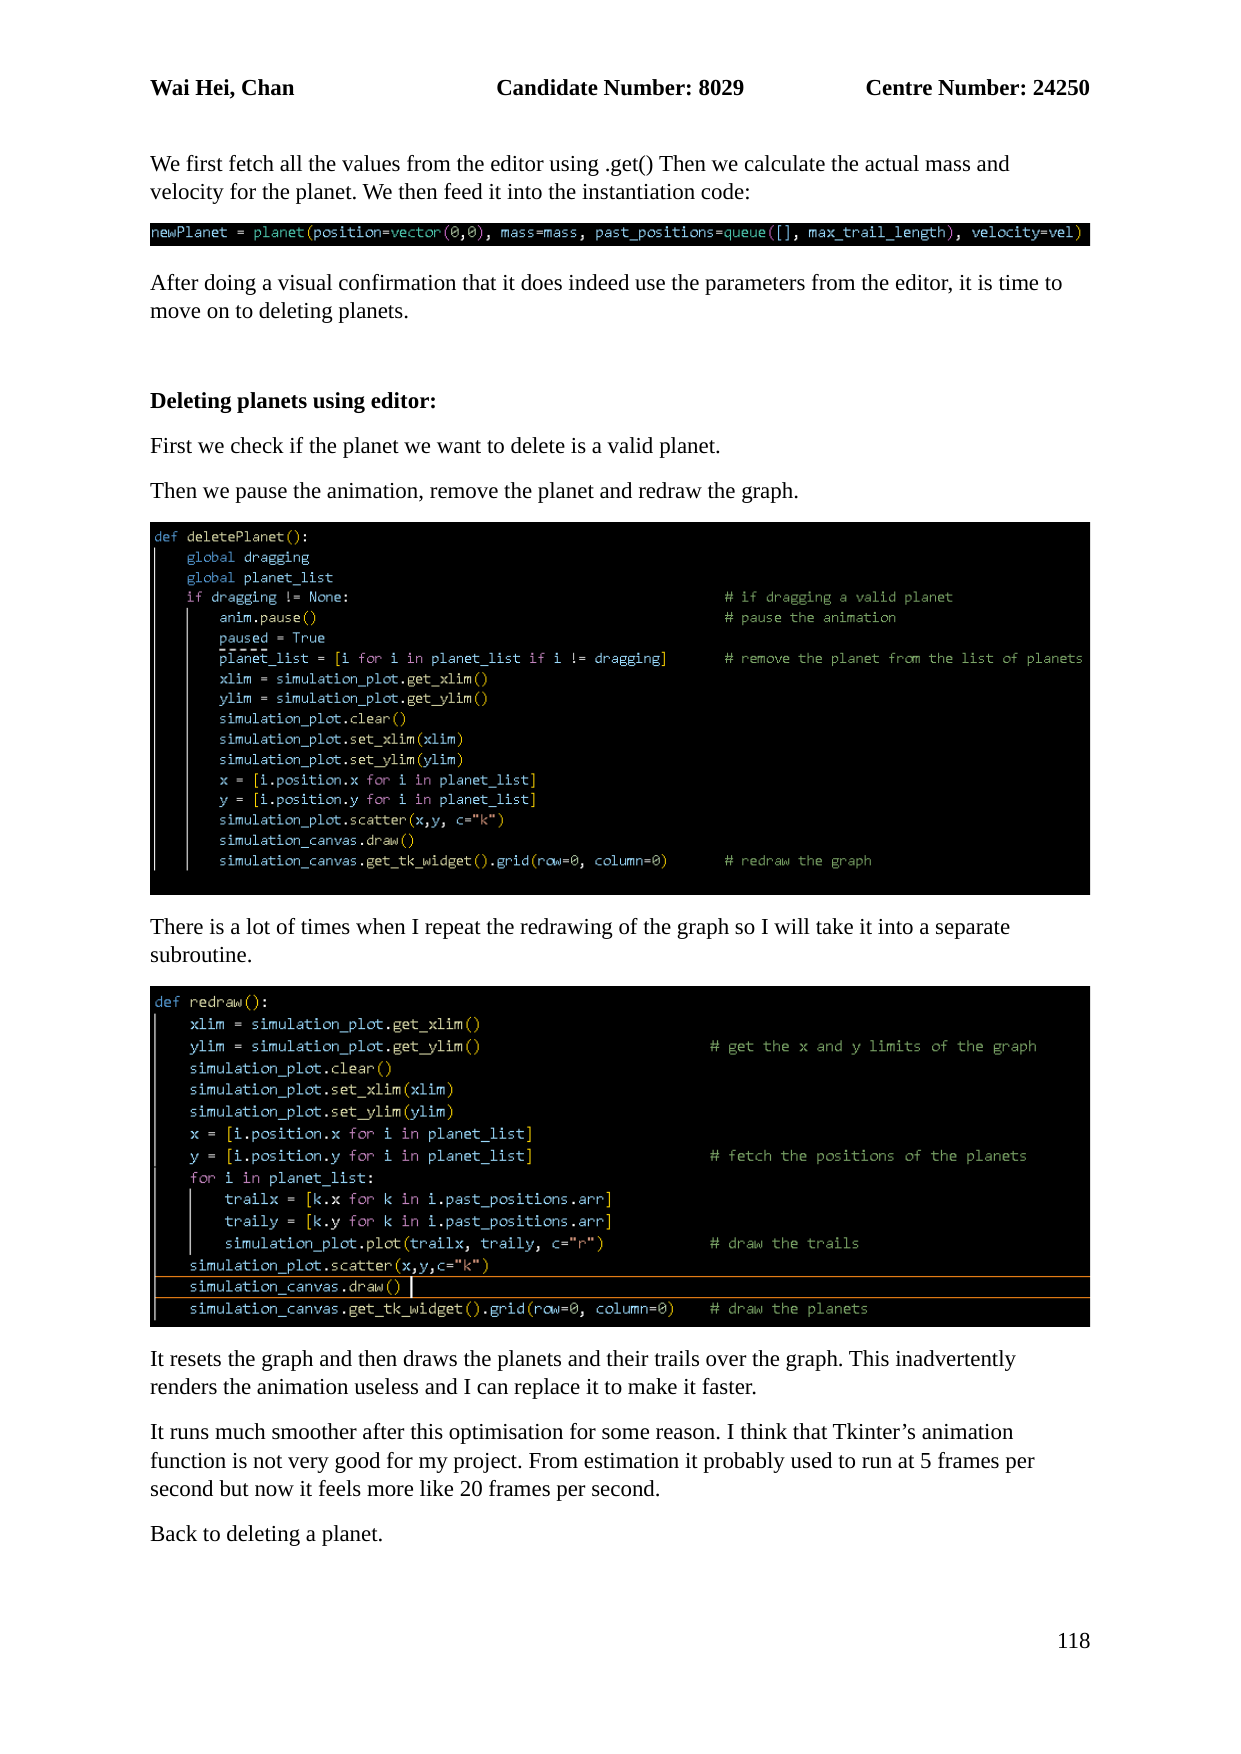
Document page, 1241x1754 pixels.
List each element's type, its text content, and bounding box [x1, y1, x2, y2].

text It resets the graph and then draws the planets and their trails over the graph. This inadvertently renders the animation useless and I can replace it to make it faster. [150, 1345, 1090, 1400]
text After doing a visual confirmation that it does indeed use the parameters from the editor, it is time to move on to deleting planets. [150, 269, 1090, 323]
picture [150, 522, 1091, 895]
text First we check if the planet we want to delete is a valid planet. [150, 432, 1090, 459]
text Back to deleting a planet. [150, 1520, 1090, 1547]
text It runs much smoother after this optimisation for some reason. I think that Tkinter’s animation function is not very good for my project. From estimation it probably used to run at 5 frames per second but now it feels more like 20 frames per second. [150, 1418, 1090, 1502]
text We first fetch all the values from the editor using .get() Then we calculate the actual mass and velocity for the planet. We then feed it into the instantiation code: [150, 150, 1090, 205]
picture [150, 223, 1091, 246]
text There is a lot of times when I repeat the redrawing of the graph so I will take it into a separate subroutine. [150, 913, 1090, 968]
text Deleting planets using editor: [150, 387, 1090, 414]
picture [150, 986, 1091, 1327]
text Then we pause the animation, remove the planet and redraw the graph. [150, 477, 1090, 504]
